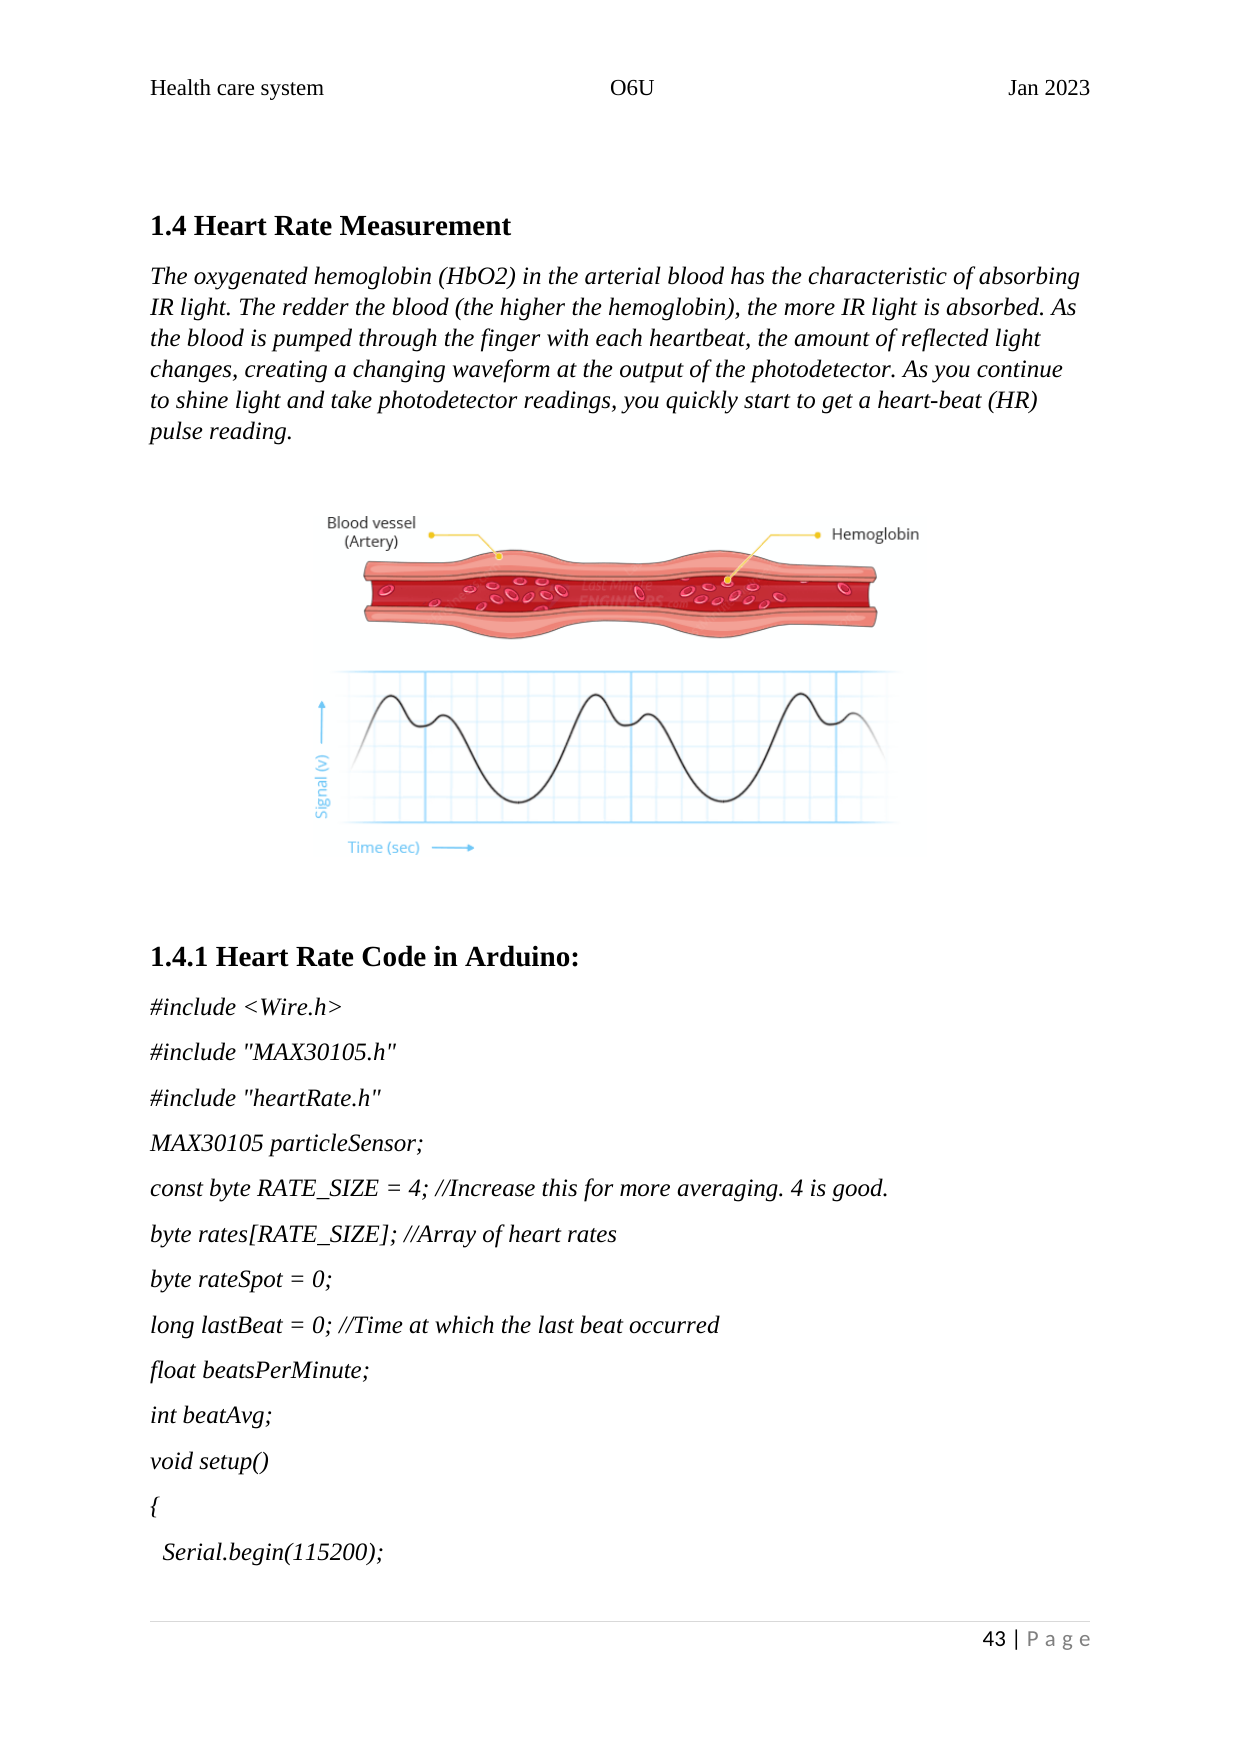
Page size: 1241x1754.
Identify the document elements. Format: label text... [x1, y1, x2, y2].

text #include <Wire.h> [150, 992, 1090, 1021]
picture [313, 516, 928, 857]
text Serial.begin(115200); [150, 1537, 1090, 1566]
text { [150, 1491, 1090, 1520]
text #include "heartRate.h" [150, 1083, 1090, 1111]
text long lastBeat = 0; //Time at which the last beat occurred [150, 1310, 1090, 1338]
text const byte RATE_SIZE = 4; //Increase this for more averaging. 4 is good. [150, 1173, 1090, 1202]
text 1.4 Heart Rate Measurement [150, 208, 1090, 242]
text byte rates[RATE_SIZE]; //Array of heart rates [150, 1219, 1090, 1248]
text int beatAvg; [150, 1401, 1090, 1429]
text byte rateSpot = 0; [150, 1264, 1090, 1293]
text MAX30105 particleSensor; [150, 1128, 1090, 1157]
text 1.4.1 Heart Rate Code in Arduino: [150, 939, 1090, 973]
text #include "MAX30105.h" [150, 1037, 1090, 1066]
text void setup() [150, 1446, 1090, 1475]
text The oxygenated hemoglobin (HbO2) in the arterial blood has the characteristic of absorbing IR light. The redder the blood (the higher the hemoglobin), the more IR light is absorbed. As the blood is pumped through the finger with each heartbeat, the amount of reflected light changes, creating a changing waveform at the output of the photodetector. As you continue to shine light and take photodetector readings, you quickly start to get a heart-beat (HR) pulse reading. [150, 261, 1090, 445]
text float beatsPerMinute; [150, 1355, 1090, 1384]
